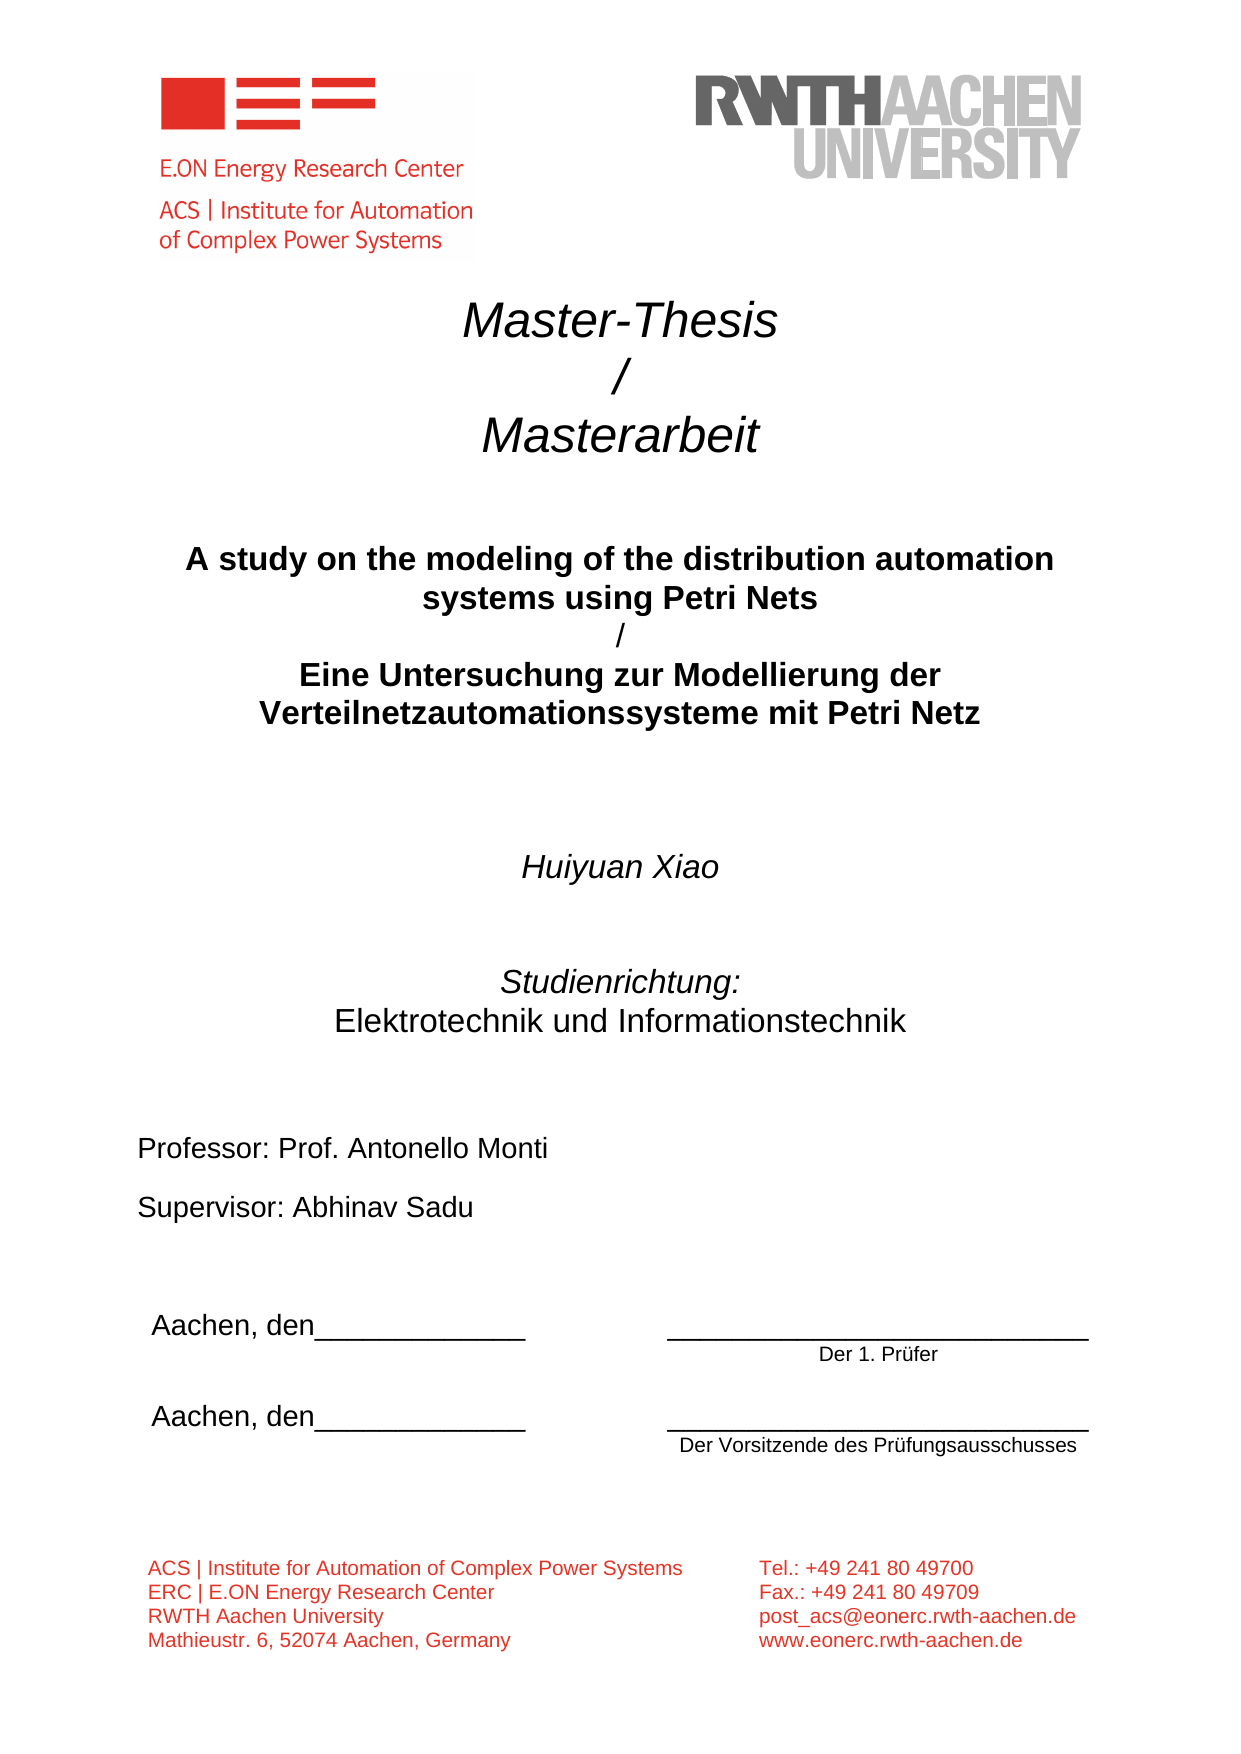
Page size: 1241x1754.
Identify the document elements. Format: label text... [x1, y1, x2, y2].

text / [148, 347, 1093, 405]
text Huiyuan Xiao [148, 847, 1093, 885]
text Der 1. Prüfer [148, 1342, 1093, 1366]
text Masterarbeit [148, 405, 1093, 462]
text / [148, 616, 1093, 655]
text A study on the modeling of the distribution automation systems using Petri Nets [148, 539, 1093, 616]
text Aachen, den_____________ __________________________ [148, 1399, 1093, 1433]
text Studienrichtung: [148, 962, 1093, 1001]
text Master-Thesis [148, 290, 1093, 347]
text Elektrotechnik und Informationstechnik [148, 1001, 1093, 1039]
text Aachen, den_____________ __________________________ [148, 1308, 1093, 1342]
text Der Vorsitzende des Prüfungsausschusses [148, 1433, 1093, 1457]
text Eine Untersuchung zur Modellierung der Verteilnetzautomationssysteme mit Petri Netz [148, 655, 1093, 732]
picture [158, 73, 478, 262]
